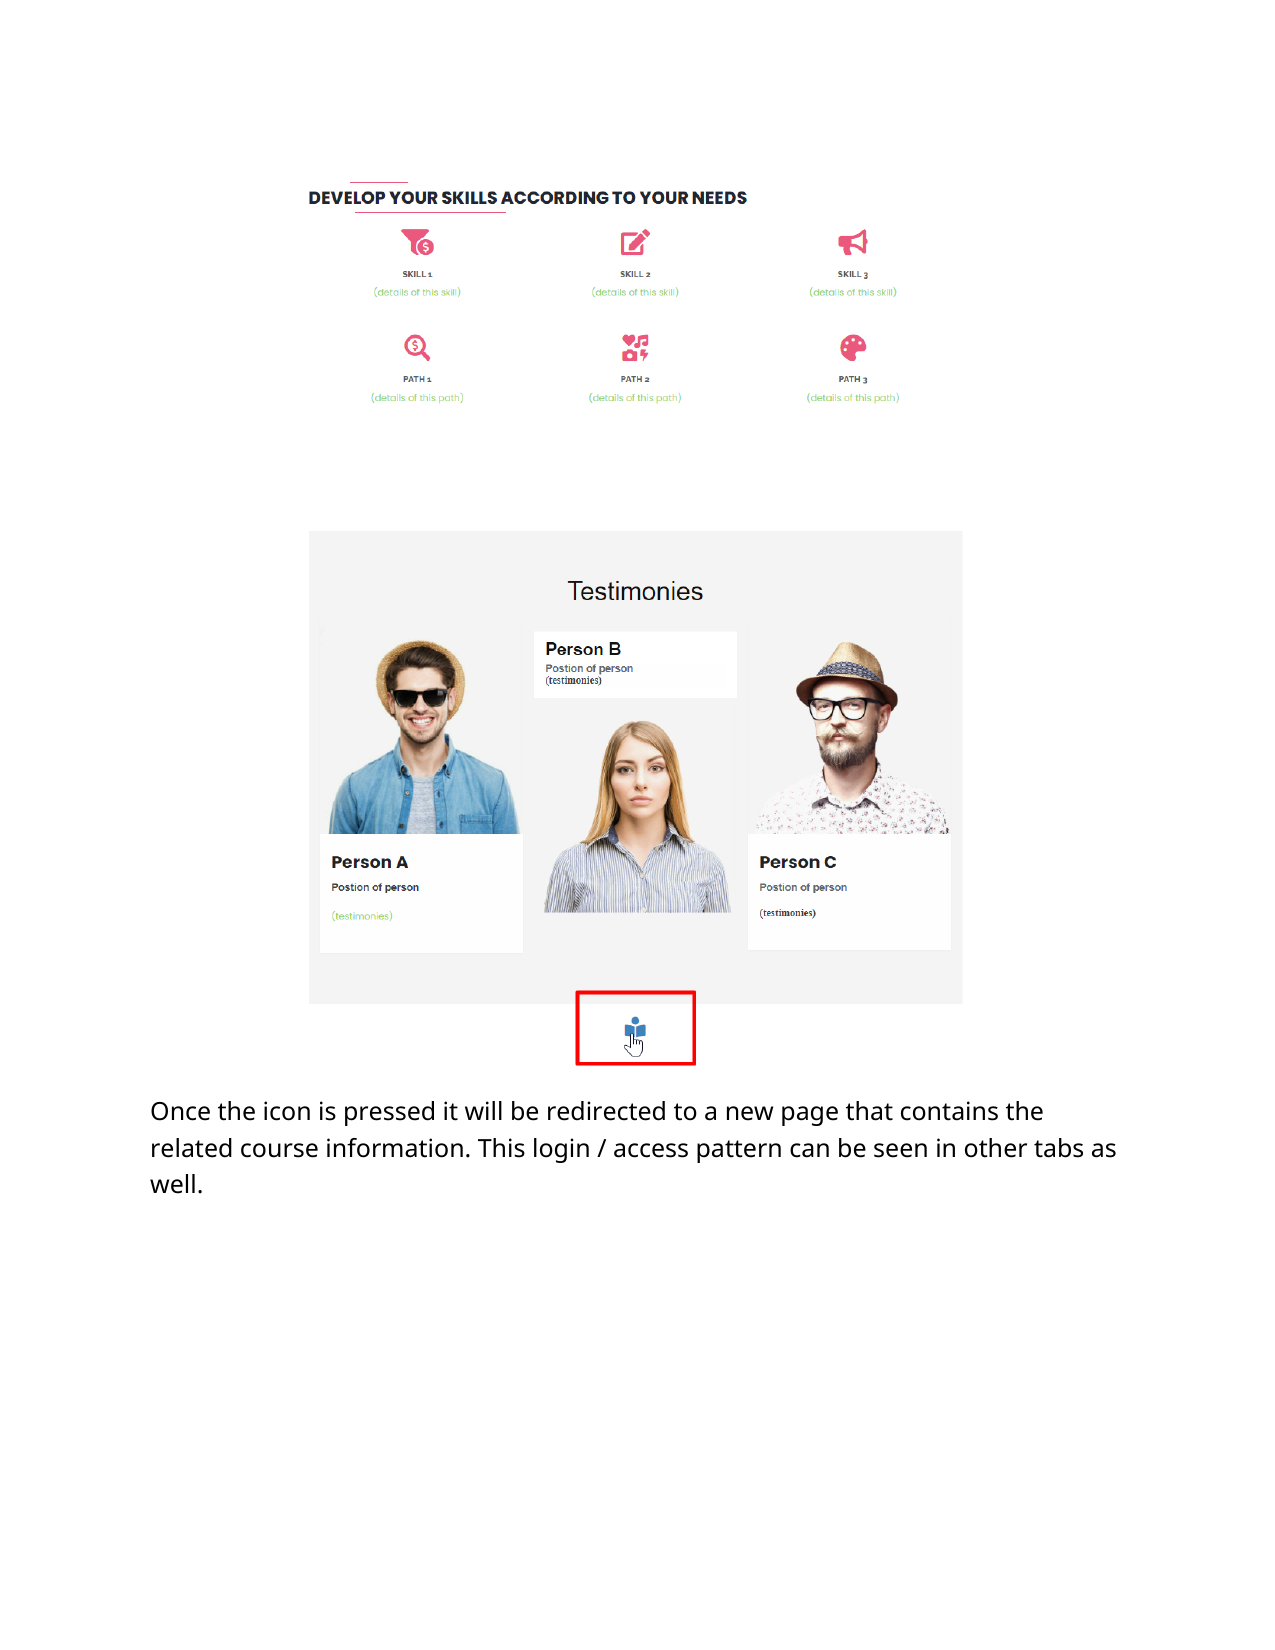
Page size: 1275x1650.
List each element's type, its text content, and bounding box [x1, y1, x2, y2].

picture [274, 150, 1001, 1079]
text Once the icon is pressed it will be redirected to a new page that contains the related course information. This login / access pattern can be seen in other tabs as well. [150, 1093, 1125, 1201]
